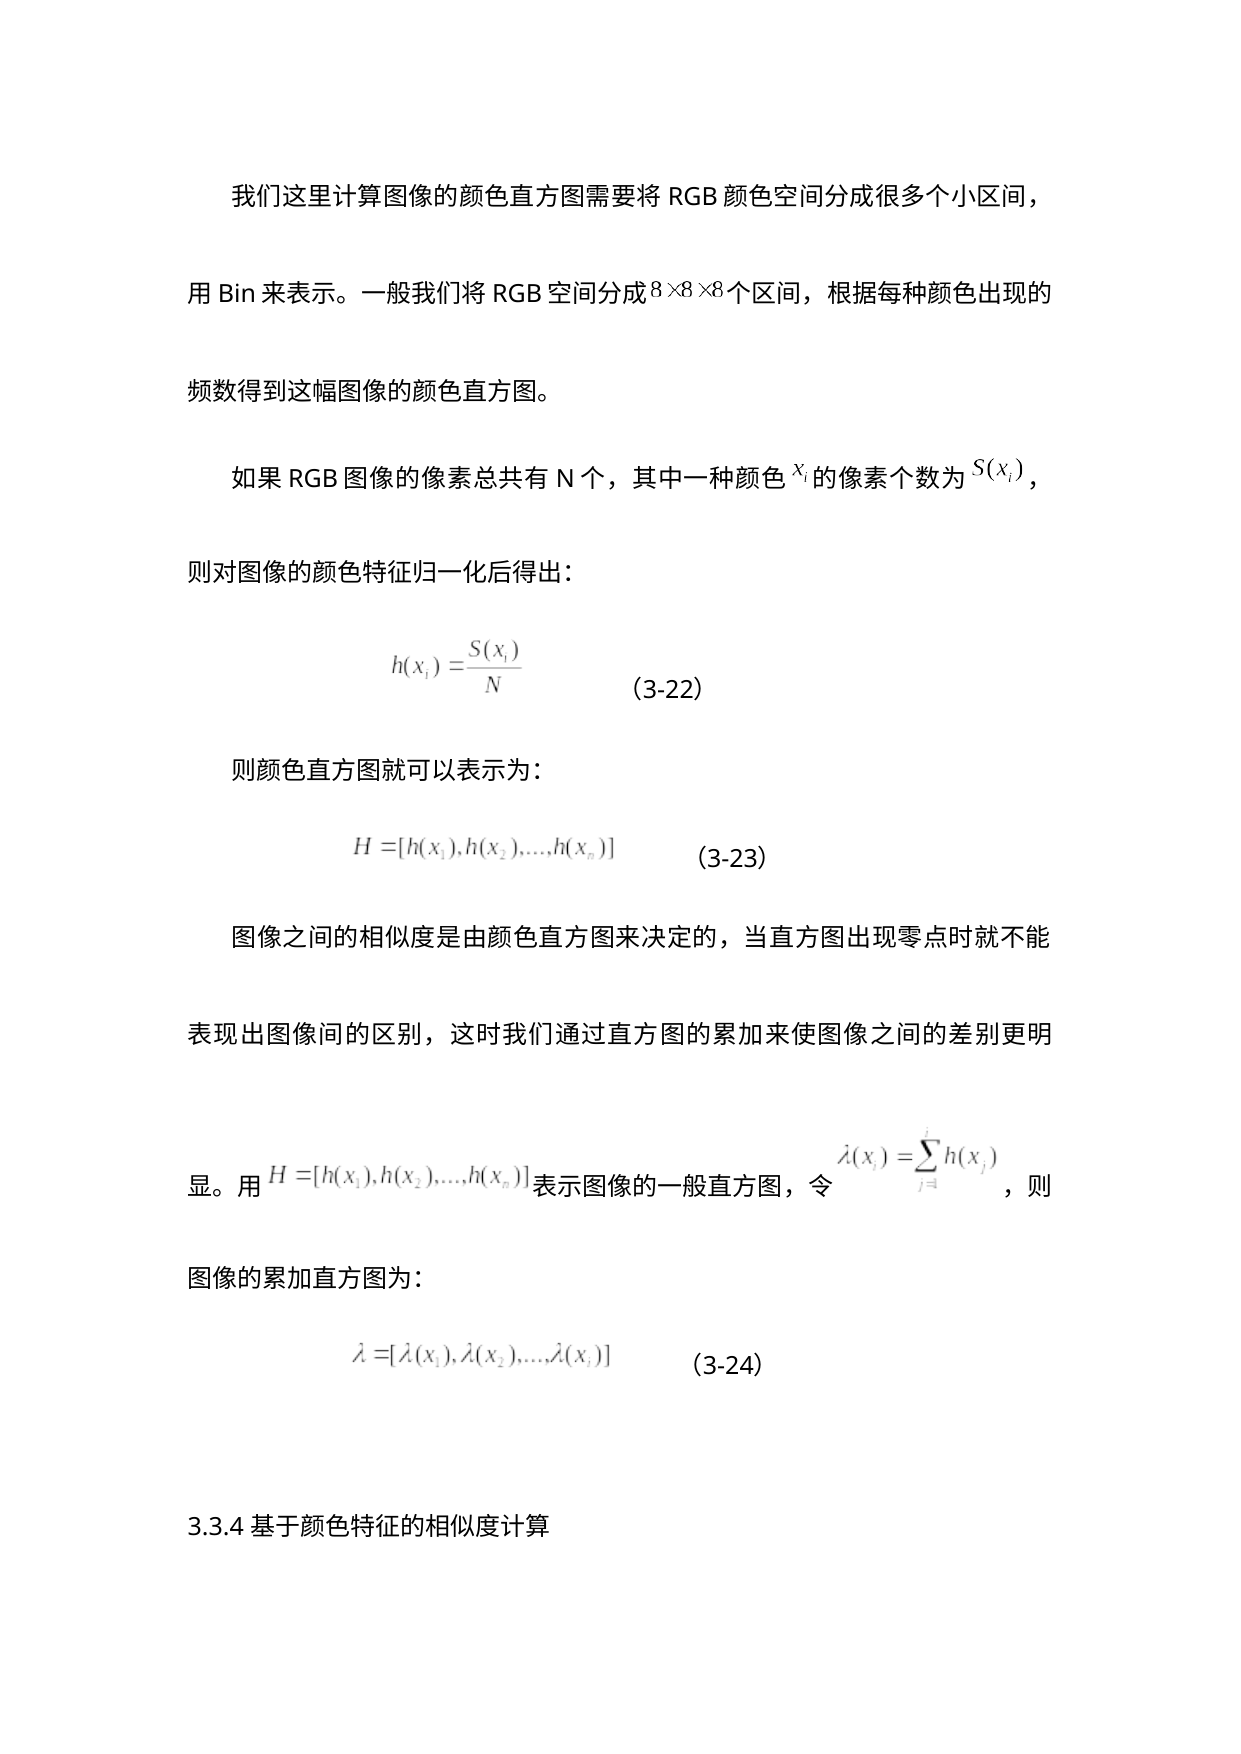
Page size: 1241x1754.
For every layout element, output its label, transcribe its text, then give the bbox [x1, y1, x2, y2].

list （3-24） [187, 1327, 1053, 1392]
list 我们这里计算图像的颜色直方图需要将RGB颜色空间分成很多个小区间，用Bin来表示。一般我们将RGB空间分成个区间，根据每种颜色出现的频数得到这幅图像的颜色直方图。 [187, 162, 1053, 422]
list （3-22） [187, 621, 1053, 718]
list 图像之间的相似度是由颜色直方图来决定的，当直方图出现零点时就不能表现出图像间的区别，这时我们通过直方图的累加来使图像之间的差别更明显。用表示图像的一般直方图，令，则图像的累加直方图为： [187, 903, 1053, 1309]
list 则颜色直方图就可以表示为： [187, 736, 1053, 801]
list （3-23） [187, 819, 1053, 884]
list 如果RGB图像的像素总共有N个，其中一种颜色的像素个数为，则对图像的颜色特征归一化后得出： [187, 440, 1053, 603]
list 3.3.4 基于颜色特征的相似度计算 [187, 1492, 1053, 1557]
